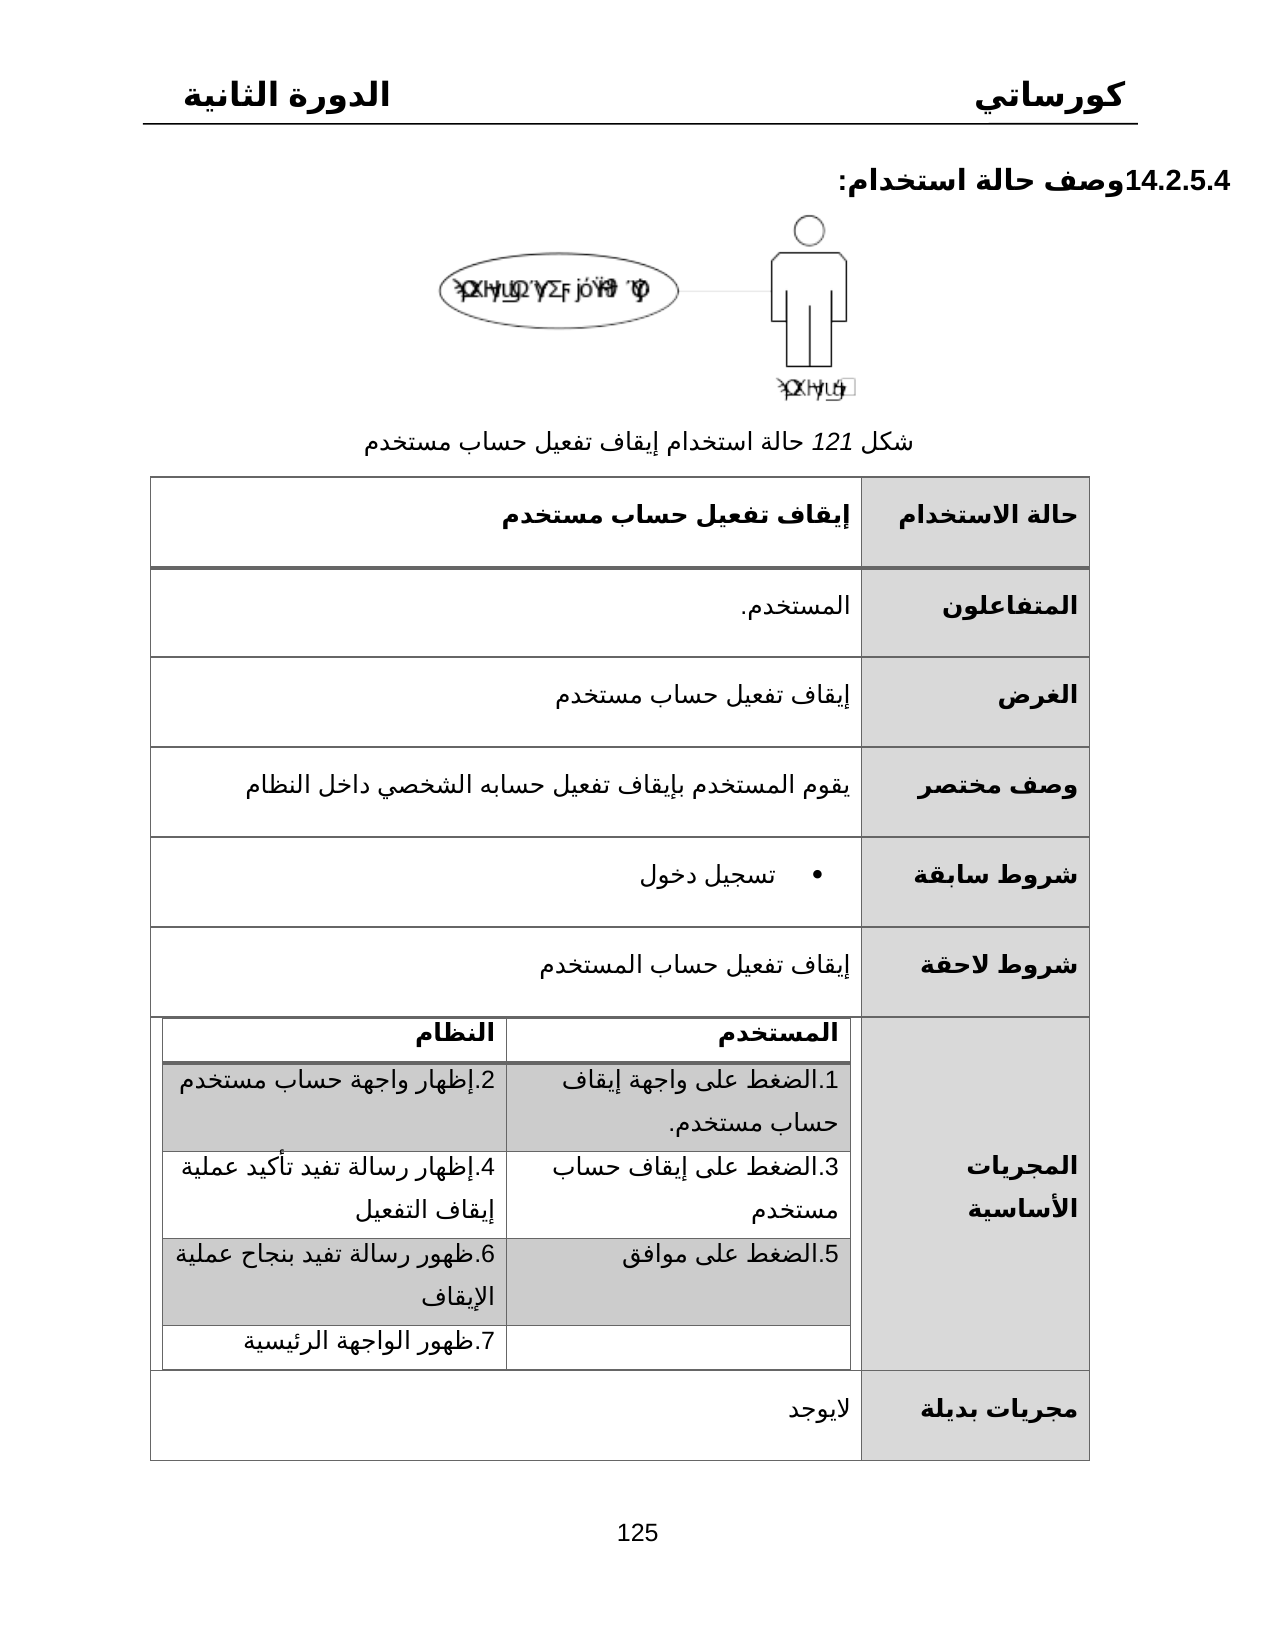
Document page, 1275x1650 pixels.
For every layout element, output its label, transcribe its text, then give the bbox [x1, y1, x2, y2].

table_cell [163, 1326, 506, 1369]
table_cell [163, 1152, 506, 1238]
table_header حالة الاستخدام [862, 478, 1089, 566]
table_cell المستخدم. [151, 570, 861, 656]
table_cell المتفاعلون [862, 570, 1089, 656]
table_cell شروط سابقة [862, 838, 1089, 926]
table_cell [507, 1326, 850, 1369]
table_cell وصف مختصر [862, 748, 1089, 836]
table_cell [151, 1018, 162, 1370]
table_cell يقوم المستخدم بإيقاف تفعيل حسابه الشخصي داخل النظام [151, 748, 861, 836]
table_cell المجريات الأساسية [862, 1018, 1089, 1370]
table_cell تسجيل دخول [151, 838, 861, 926]
table_cell [507, 1152, 850, 1238]
table_cell [163, 1019, 506, 1061]
table_cell إيقاف تفعيل حساب المستخدم [151, 928, 861, 1016]
subtitle وصف حالة استخدام: [150, 162, 1125, 196]
table_cell إيقاف تفعيل حساب مستخدم [151, 658, 861, 746]
table_cell لايوجد [151, 1371, 861, 1460]
table_cell الغرض [862, 658, 1089, 746]
table_cell مجريات بديلة [862, 1371, 1089, 1460]
table_cell [507, 1019, 850, 1061]
table_header إيقاف تفعيل حساب مستخدم [151, 478, 861, 566]
table_cell شروط لاحقة [862, 928, 1089, 1016]
table_cell [851, 1018, 861, 1370]
